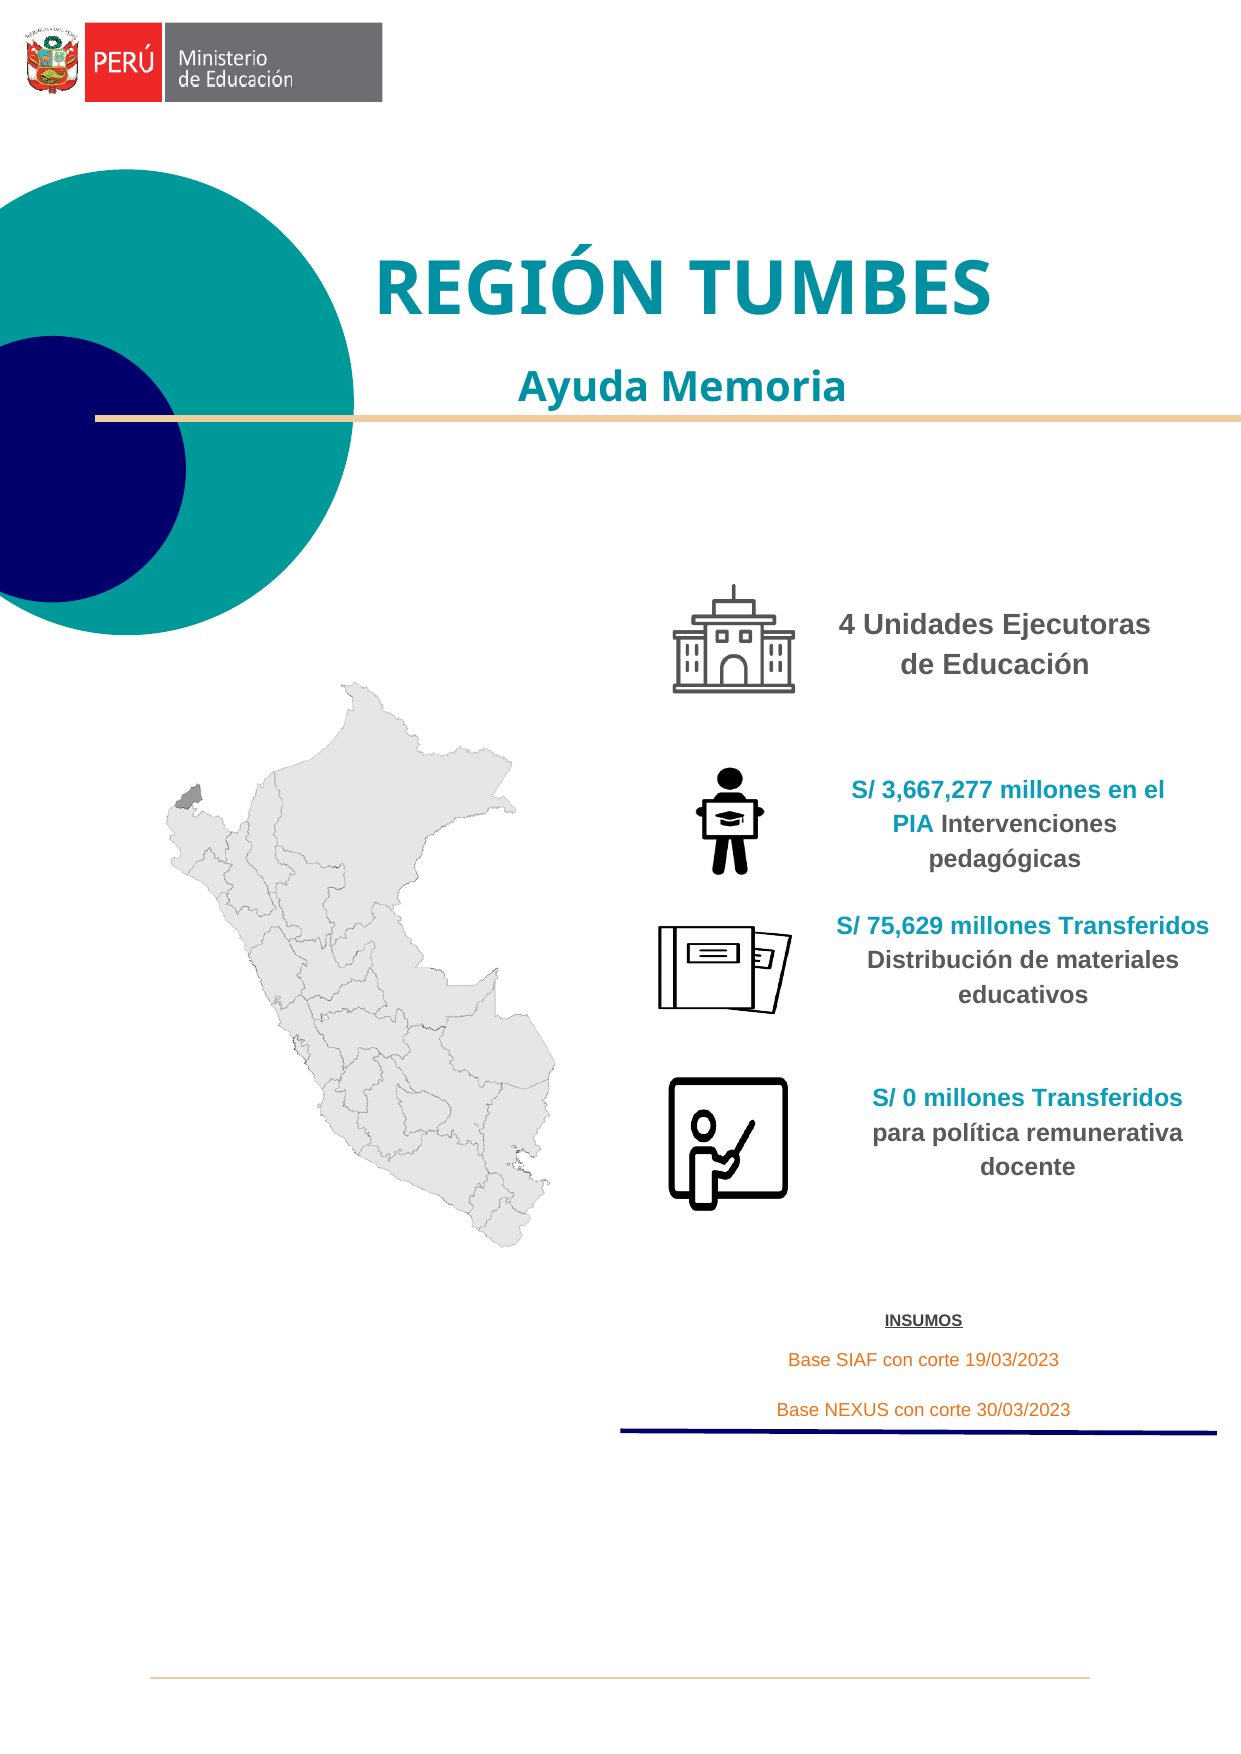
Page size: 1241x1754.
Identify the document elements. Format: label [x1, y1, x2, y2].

picture [646, 1045, 801, 1227]
picture [664, 749, 793, 894]
picture [21, 28, 81, 98]
picture [150, 675, 586, 1255]
picture [179, 50, 292, 87]
picture [617, 913, 816, 1021]
